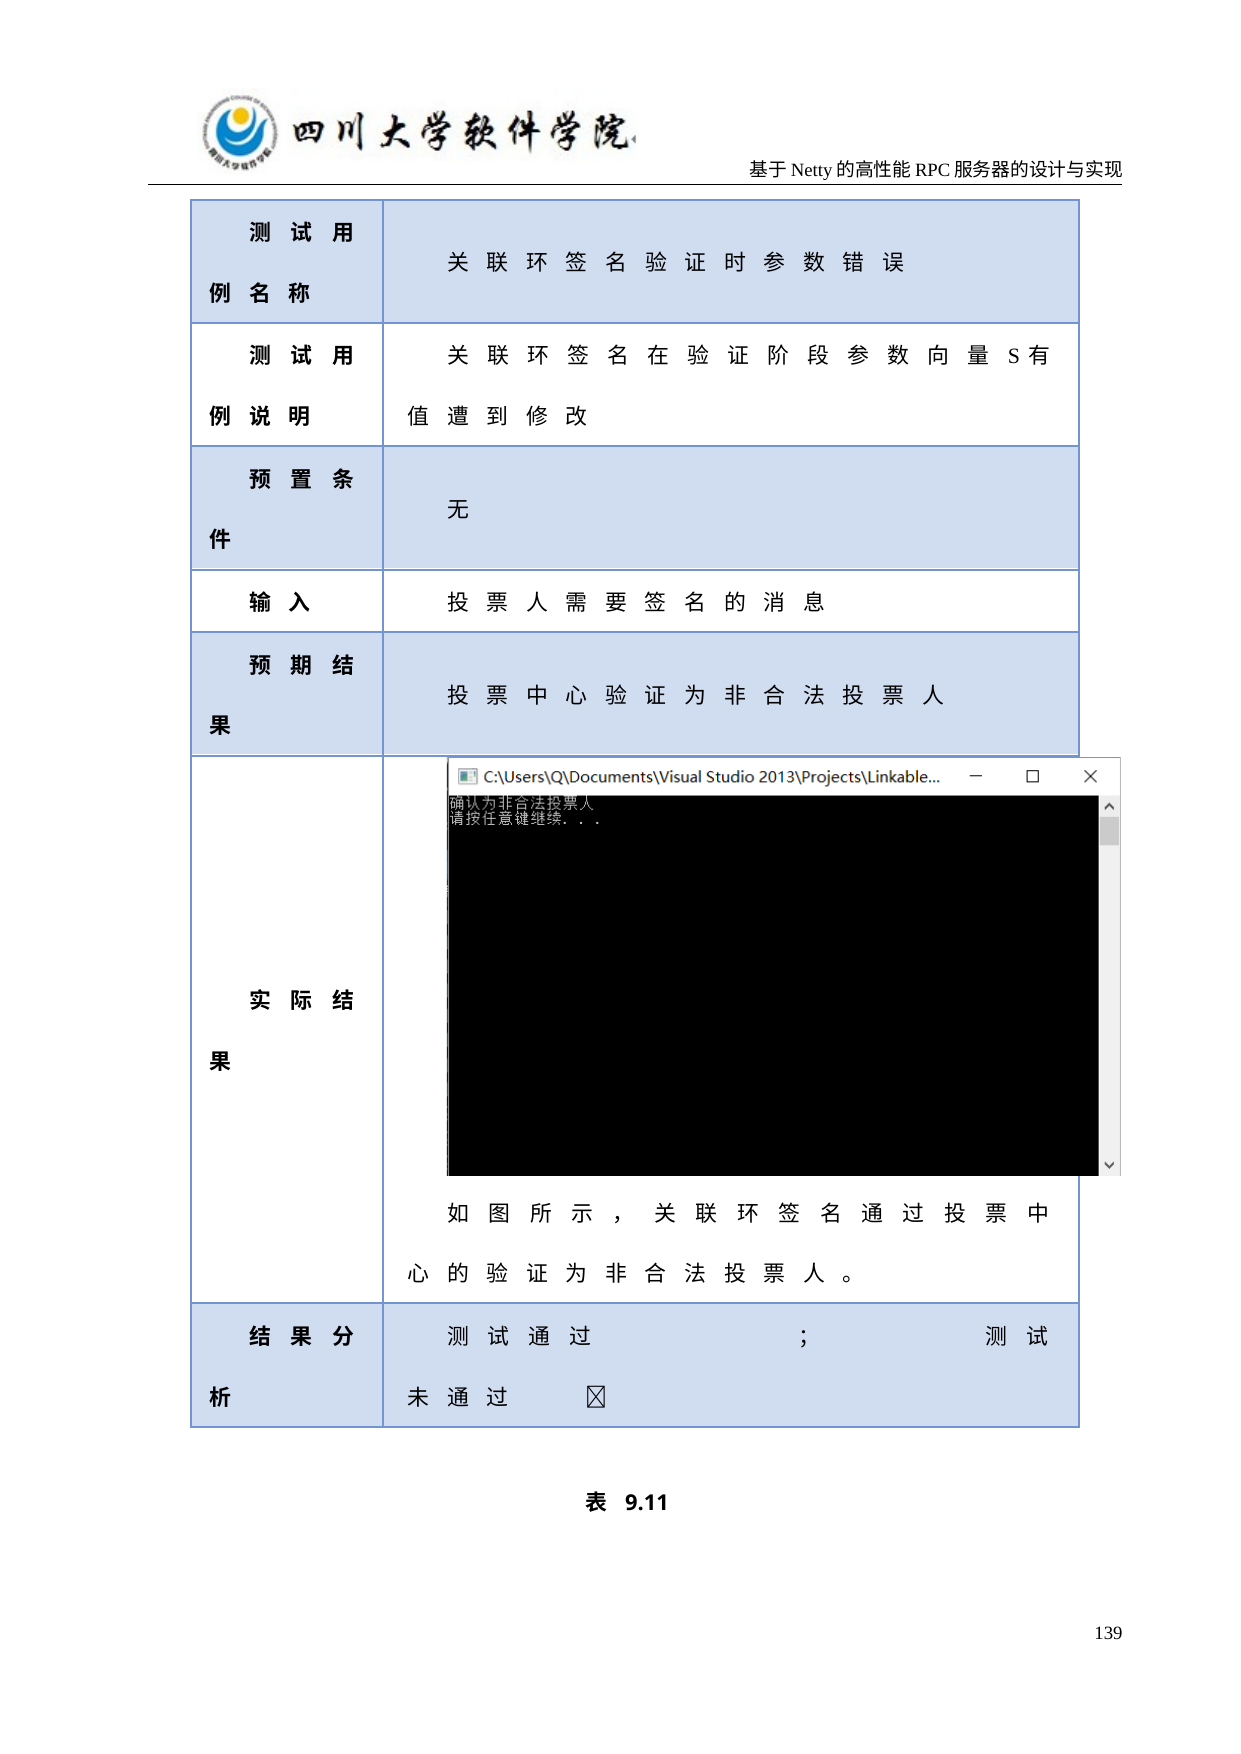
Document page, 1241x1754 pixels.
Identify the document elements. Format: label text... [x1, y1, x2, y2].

table_cell 实际结果 [192, 757, 382, 1302]
table_cell 测试用例说明 [192, 324, 382, 445]
table_cell 投票人需要签名的消息 [384, 571, 1078, 631]
table_cell 预置条件 [192, 447, 382, 568]
table_cell 测试通过 ； 测试未通过 [384, 1304, 1078, 1426]
text 表9.11 [150, 1471, 1120, 1531]
table_cell 如图所示，关联环签名通过投票中心的验证为非合法投票人。 [384, 757, 1078, 1302]
table_cell 结果分析 [192, 1304, 382, 1426]
table_cell 投票中心验证为非合法投票人 [384, 633, 1078, 754]
table_cell 关联环签名在验证阶段参数向量S有值遭到修改 [384, 324, 1078, 445]
picture [197, 88, 639, 177]
table_cell 测试用例名称 [192, 201, 382, 322]
picture [446, 757, 1121, 1176]
table_cell 无 [384, 447, 1078, 568]
table_cell 关联环签名验证时参数错误 [384, 201, 1078, 322]
table_cell 输入 [192, 571, 382, 631]
table_cell 预期结果 [192, 633, 382, 754]
